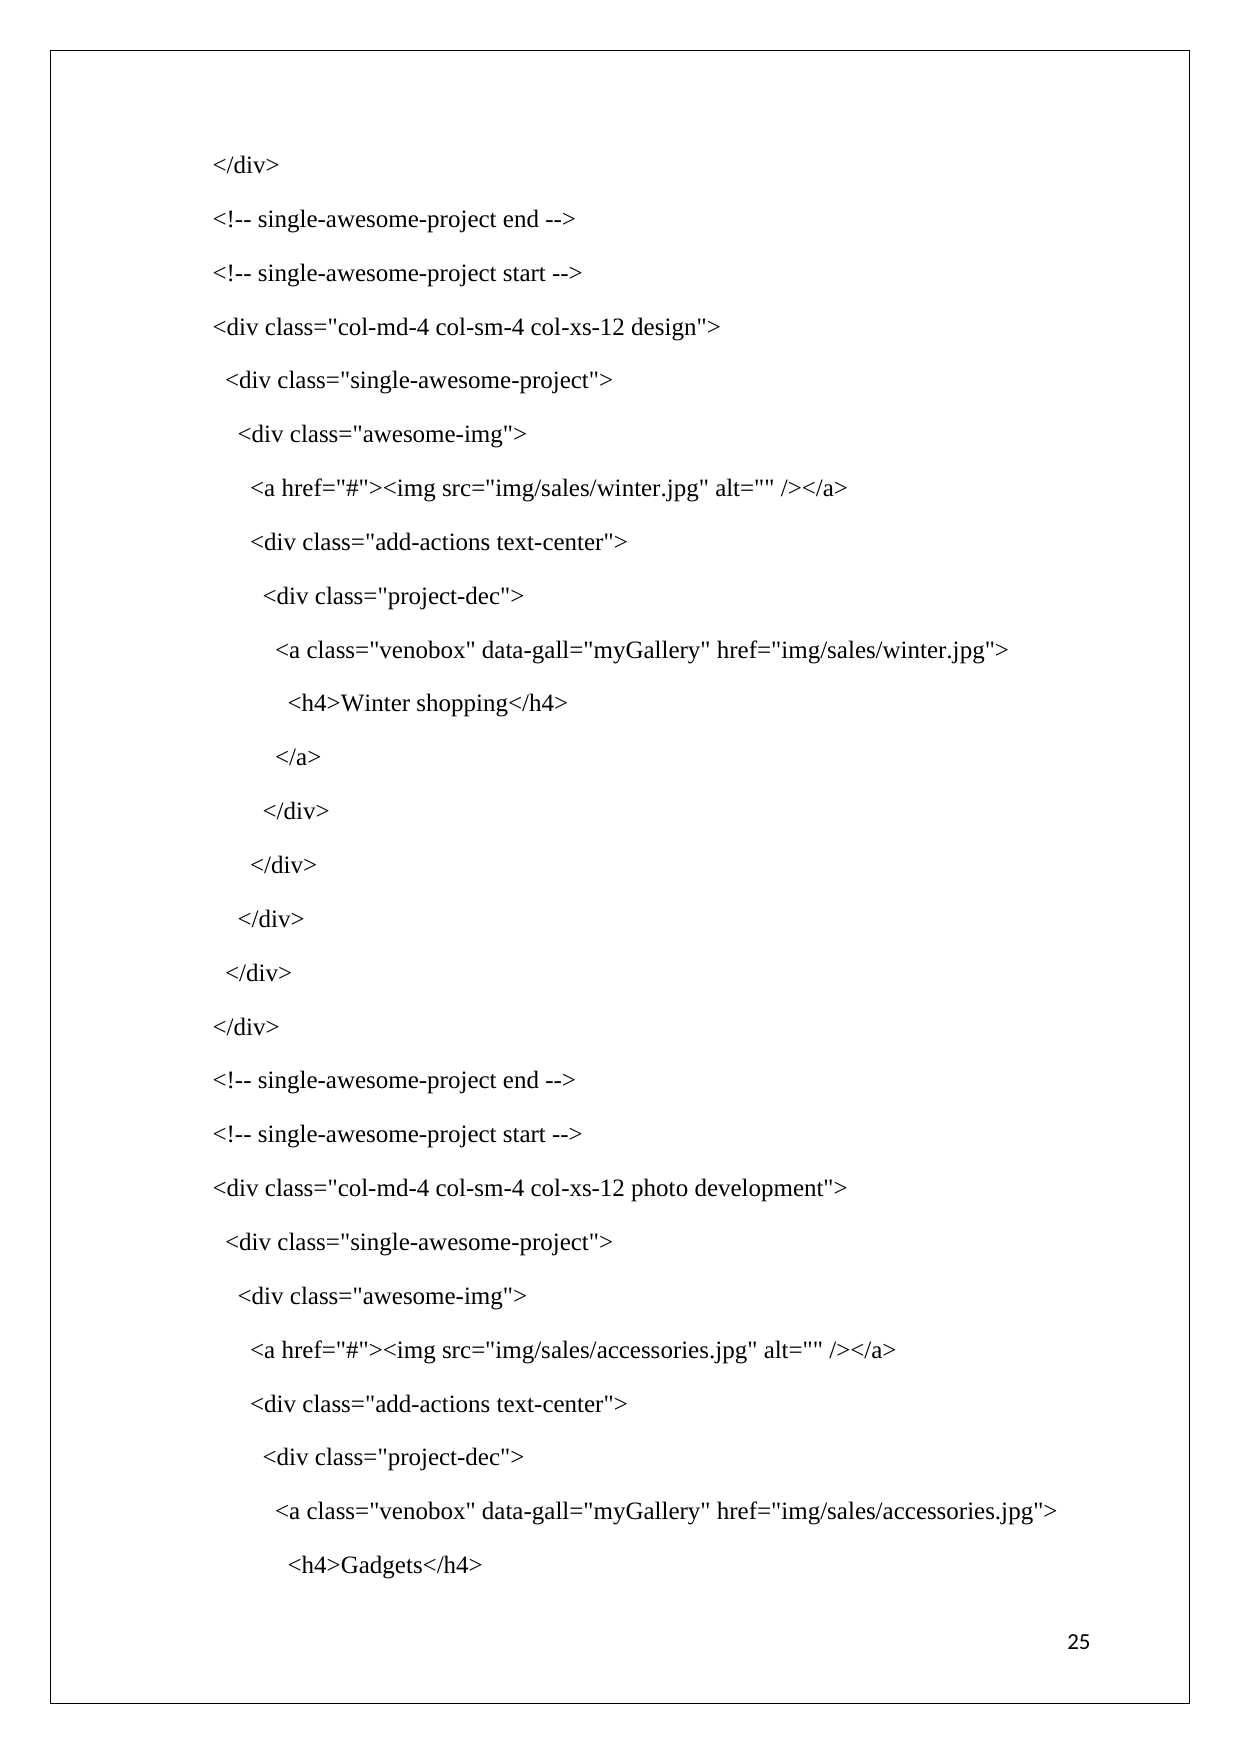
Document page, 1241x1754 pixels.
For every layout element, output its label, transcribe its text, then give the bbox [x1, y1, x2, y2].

text <h4>Gadgets</h4> [150, 1550, 1090, 1579]
text <a class="venobox" data-gall="myGallery" href="img/sales/accessories.jpg"> [150, 1496, 1090, 1525]
text <a class="venobox" data-gall="myGallery" href="img/sales/winter.jpg"> [150, 635, 1090, 663]
text <div class="awesome-img"> [150, 1281, 1090, 1310]
text <div class="awesome-img"> [150, 419, 1090, 448]
text </div> [150, 904, 1090, 933]
text <div class="col-md-4 col-sm-4 col-xs-12 design"> [150, 312, 1090, 340]
text </a> [150, 742, 1090, 771]
text <div class="single-awesome-project"> [150, 365, 1090, 394]
text <div class="add-actions text-center"> [150, 527, 1090, 556]
text </div> [150, 958, 1090, 987]
text </div> [150, 1012, 1090, 1040]
text </div> [150, 850, 1090, 879]
text <h4>Winter shopping</h4> [150, 688, 1090, 717]
text <!-- single-awesome-project start --> [150, 258, 1090, 286]
text </div> [150, 796, 1090, 825]
text <div class="single-awesome-project"> [150, 1227, 1090, 1256]
text <a href="#"><img src="img/sales/winter.jpg" alt="" /></a> [150, 473, 1090, 502]
text <!-- single-awesome-project end --> [150, 204, 1090, 233]
text <div class="project-dec"> [150, 581, 1090, 609]
text <div class="project-dec"> [150, 1442, 1090, 1471]
text </div> [150, 150, 1090, 179]
text <div class="col-md-4 col-sm-4 col-xs-12 photo development"> [150, 1173, 1090, 1202]
text <div class="add-actions text-center"> [150, 1389, 1090, 1417]
text <!-- single-awesome-project end --> [150, 1066, 1090, 1094]
text <!-- single-awesome-project start --> [150, 1119, 1090, 1148]
text <a href="#"><img src="img/sales/accessories.jpg" alt="" /></a> [150, 1335, 1090, 1363]
